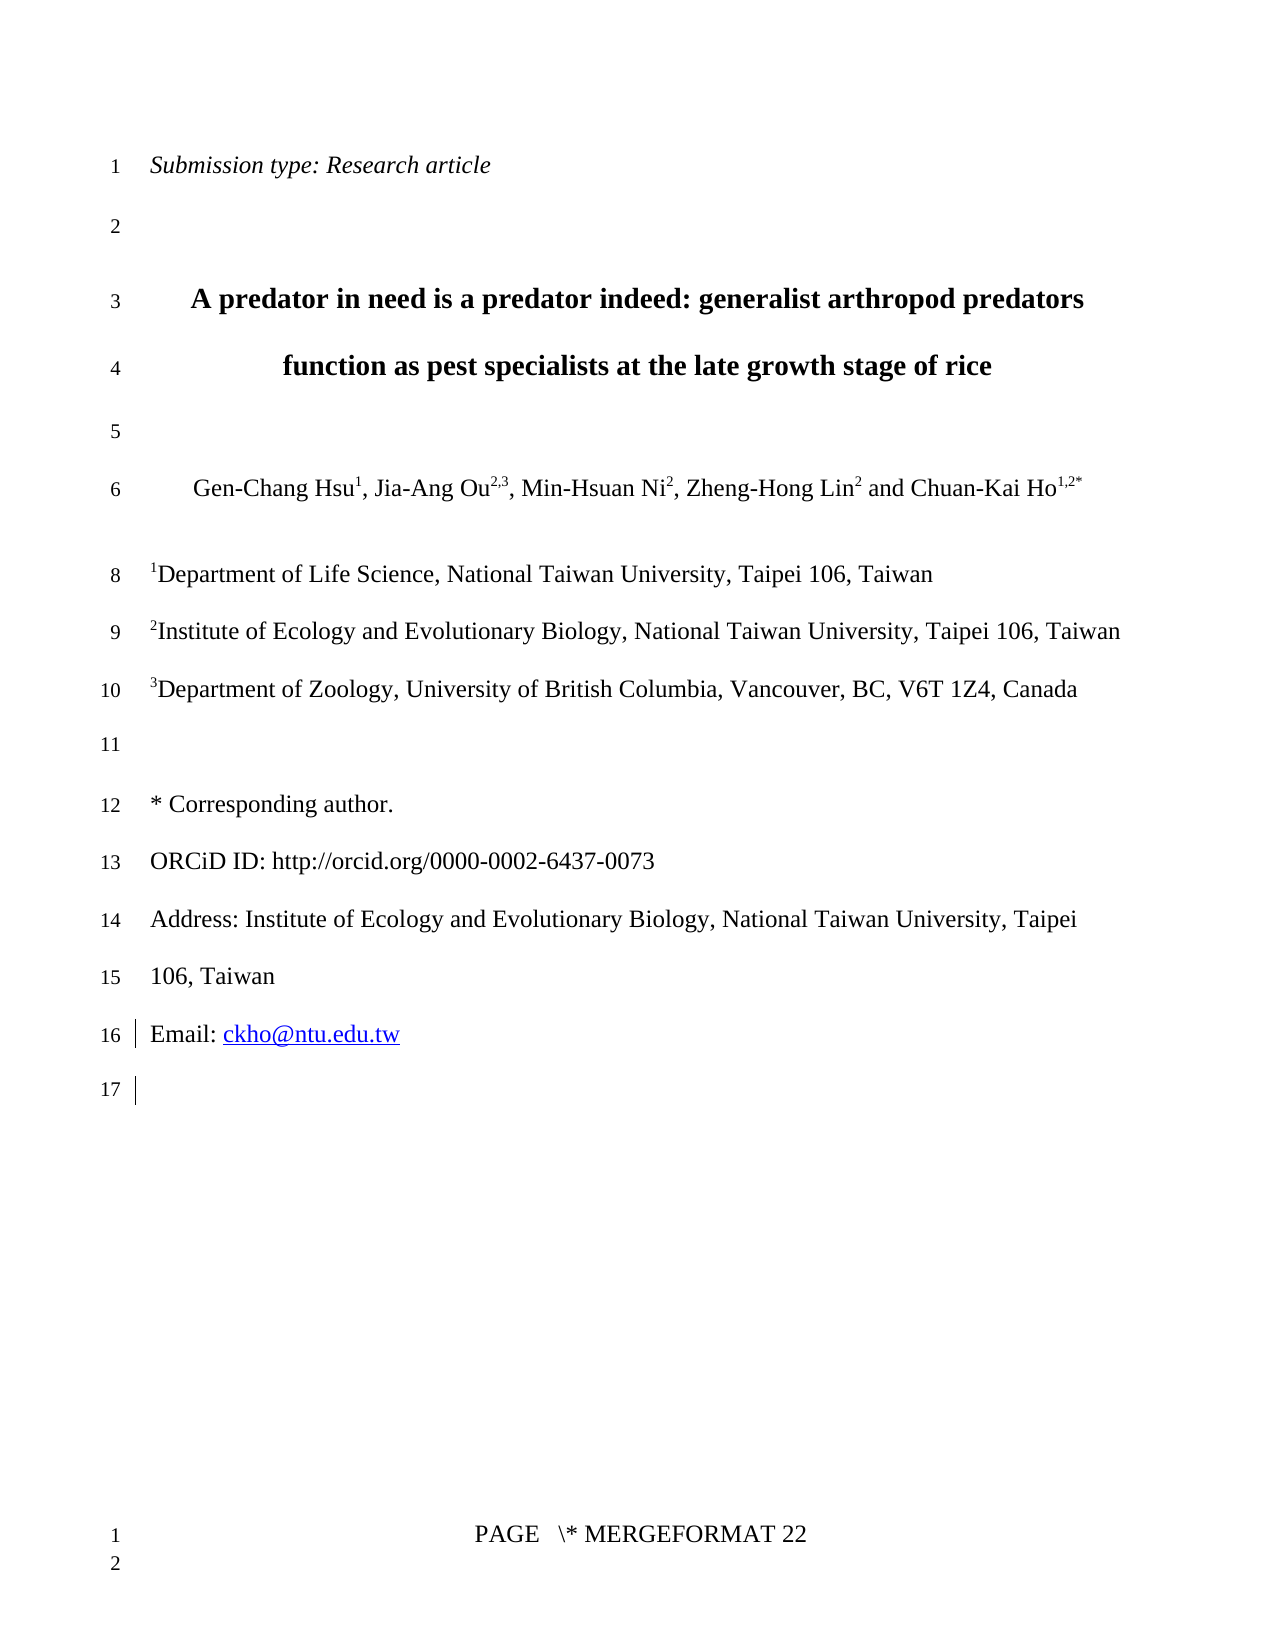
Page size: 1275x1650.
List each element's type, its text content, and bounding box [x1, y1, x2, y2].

text Submission type: Research article [150, 150, 1125, 179]
text 3Department of Zoology, University of British Columbia, Vancouver, BC, V6T 1Z4, Canada [150, 674, 1125, 703]
text 2Institute of Ecology and Evolutionary Biology, National Taiwan University, Taipei 106, Taiwan [150, 616, 1125, 645]
text Email: ckho@ntu.edu.tw [150, 1019, 1125, 1048]
text Address: Institute of Ecology and Evolutionary Biology, National Taiwan University, Taipei 106, Taiwan [150, 904, 1125, 990]
text 1Department of Life Science, National Taiwan University, Taipei 106, Taiwan [150, 559, 1125, 588]
text Gen-Chang Hsu1, Jia-Ang Ou2,3, Min-Hsuan Ni2, Zheng-Hong Lin2 and Chuan-Kai Ho1,2* [150, 473, 1125, 501]
text * Corresponding author. [150, 789, 1125, 818]
text A predator in need is a predator indeed: generalist arthropod predators function as pest specialists at the late growth stage of rice [150, 281, 1125, 382]
text ORCiD ID: http://orcid.org/0000-0002-6437-0073 [150, 846, 1125, 875]
